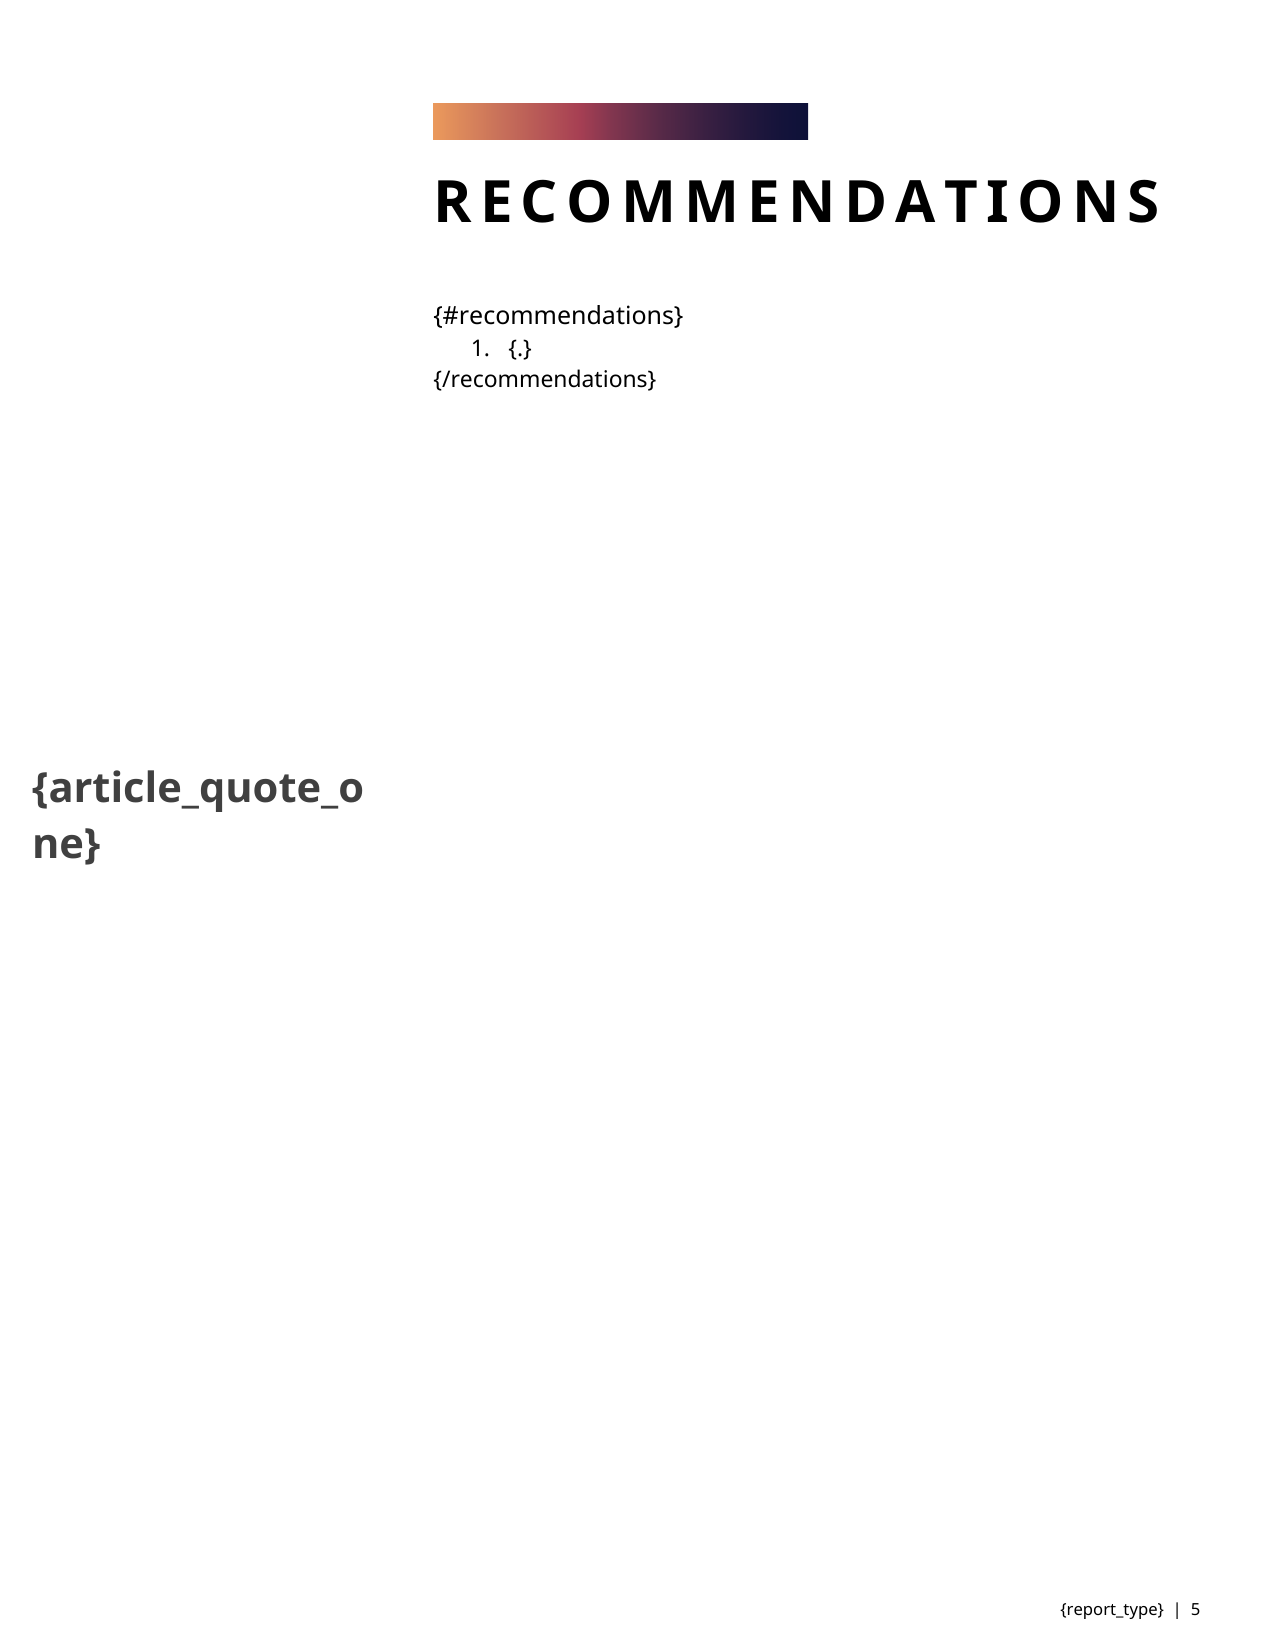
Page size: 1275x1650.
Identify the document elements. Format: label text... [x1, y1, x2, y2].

table_header [422, 103, 1200, 148]
table_header {article_quote_one} [0, 103, 422, 1504]
picture [433, 103, 809, 140]
table_cell Recommendations [422, 148, 1200, 298]
table_cell {#recommendations} {.} {/recommendations} [422, 298, 1200, 1504]
